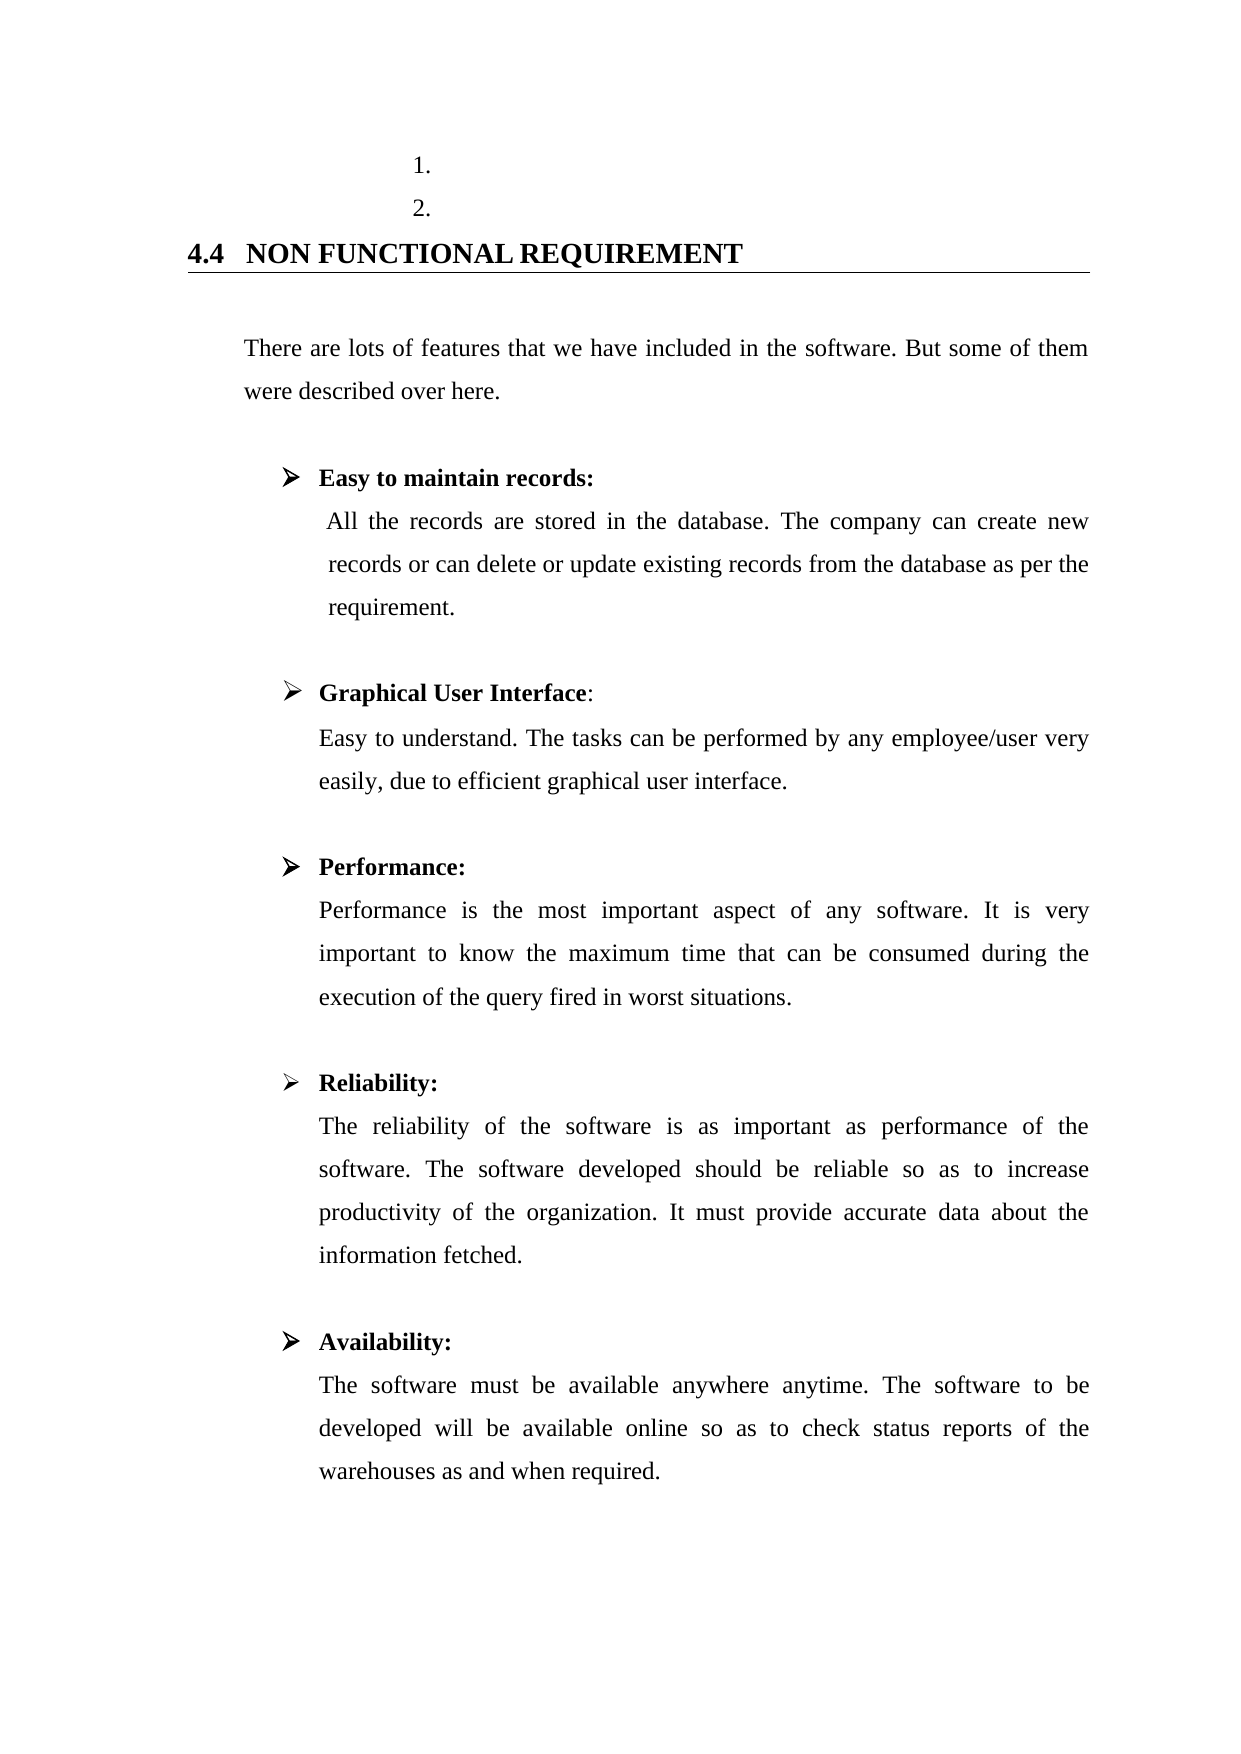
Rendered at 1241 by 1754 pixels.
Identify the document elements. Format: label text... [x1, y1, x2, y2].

text The software must be available anywhere anytime. The software to be developed will be available online so as to check status reports of the warehouses as and when required. [319, 1370, 1090, 1485]
text There are lots of features that we have included in the software. But some of them were described over here. [244, 333, 1090, 405]
list Availability: [281, 1327, 1090, 1355]
text All the records are stored in the database. The company can create new records or can delete or update existing records from the database as per the requirement. [326, 506, 1090, 621]
subtitle 4.4 NON FUNCTIONAL REQUIREMENT [187, 236, 1090, 273]
list Graphical User Interface: [281, 678, 1090, 708]
list Performance: [281, 852, 1090, 881]
text Easy to understand. The tasks can be performed by any employee/user very easily, due to efficient graphical user interface. [319, 723, 1090, 795]
list Easy to maintain records: [281, 463, 1090, 491]
text The reliability of the software is as important as performance of the software. The software developed should be reliable so as to increase productivity of the organization. It must provide accurate data about the information fetched. [319, 1111, 1090, 1269]
list Reliability: [281, 1068, 1090, 1097]
text Performance is the most important aspect of any software. It is very important to know the maximum time that can be consumed during the execution of the query fired in worst situations. [319, 895, 1090, 1010]
